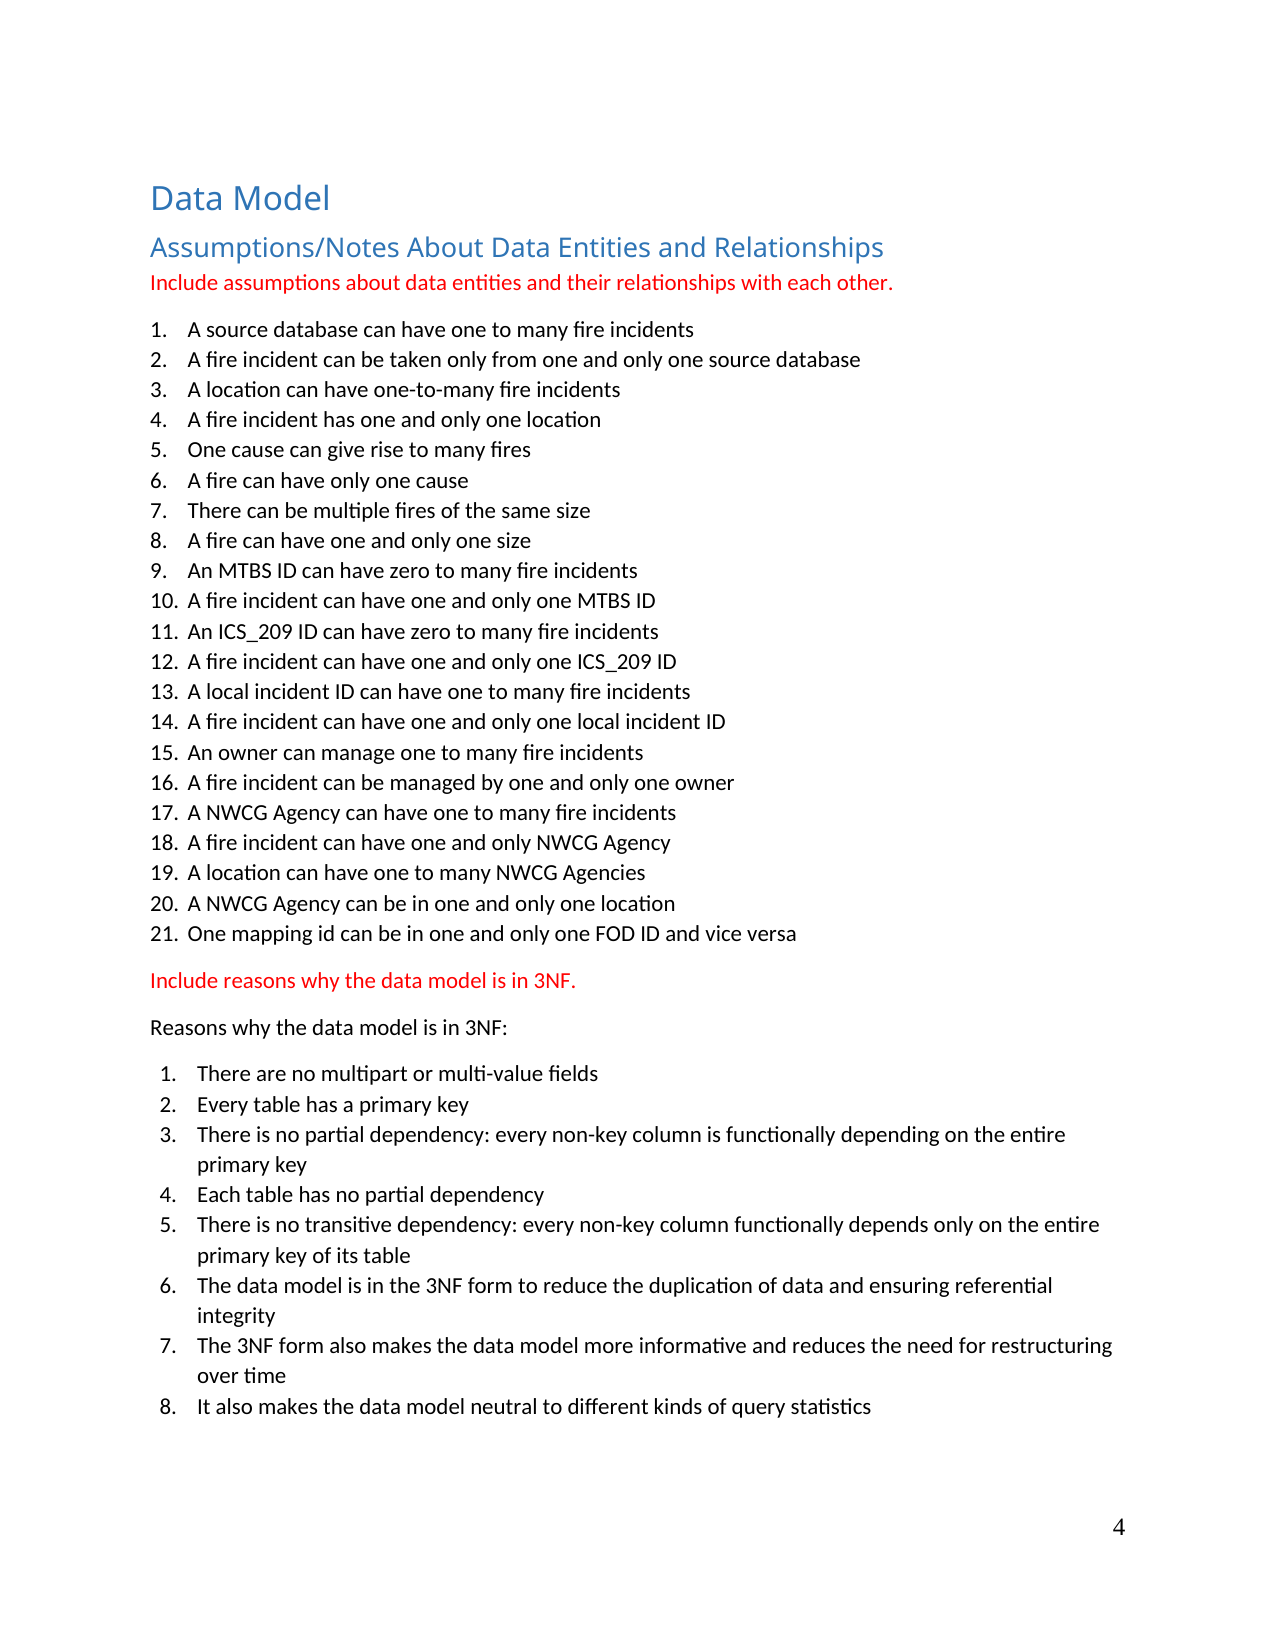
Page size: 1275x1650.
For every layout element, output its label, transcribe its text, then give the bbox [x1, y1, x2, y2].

list A fire incident can have one and only one ICS_209 ID [150, 647, 1125, 675]
list A fire incident can have one and only one local incident ID [150, 707, 1125, 736]
list It also makes the data model neutral to different kinds of query statistics [159, 1392, 1125, 1420]
list A fire incident can be managed by one and only one owner [150, 768, 1125, 796]
text Include assumptions about data entities and their relationships with each other. [150, 268, 1125, 296]
list A location can have one to many NWCG Agencies [150, 858, 1125, 887]
list Every table has a primary key [159, 1090, 1125, 1118]
subtitle Assumptions/Notes About Data Entities and Relationships [150, 228, 1125, 265]
list A fire incident can be taken only from one and only one source database [150, 345, 1125, 373]
list One cause can give rise to many fires [150, 436, 1125, 464]
list A fire incident can have one and only one MTBS ID [150, 587, 1125, 615]
list There is no partial dependency: every non-key column is functionally depending on the entire primary key [159, 1120, 1125, 1178]
list A fire incident has one and only one location [150, 405, 1125, 433]
list The 3NF form also makes the data model more informative and reduces the need for restructuring over time [159, 1331, 1125, 1390]
list An ICS_209 ID can have zero to many fire incidents [150, 617, 1125, 645]
text Include reasons why the data model is in 3NF. [150, 966, 1125, 994]
list A fire can have only one cause [150, 466, 1125, 494]
list A fire incident can have one and only NWCG Agency [150, 828, 1125, 856]
list A source database can have one to many fire incidents [150, 315, 1125, 343]
list An owner can manage one to many fire incidents [150, 738, 1125, 766]
list There can be multiple fires of the same size [150, 496, 1125, 524]
list One mapping id can be in one and only one FOD ID and vice versa [150, 919, 1125, 947]
list An MTBS ID can have zero to many fire incidents [150, 556, 1125, 584]
list A local incident ID can have one to many fire incidents [150, 677, 1125, 705]
list A NWCG Agency can be in one and only one location [150, 889, 1125, 917]
list Each table has no partial dependency [159, 1180, 1125, 1208]
list A NWCG Agency can have one to many fire incidents [150, 798, 1125, 826]
list A location can have one-to-many fire incidents [150, 375, 1125, 403]
subtitle Data Model [150, 175, 1125, 220]
list A fire can have one and only one size [150, 526, 1125, 554]
list There are no multipart or multi-value fields [159, 1059, 1125, 1088]
text Reasons why the data model is in 3NF: [131, 1013, 1125, 1041]
list There is no transitive dependency: every non-key column functionally depends only on the entire primary key of its table [159, 1211, 1125, 1269]
list The data model is in the 3NF form to reduce the duplication of data and ensuring referential integrity [159, 1271, 1125, 1329]
